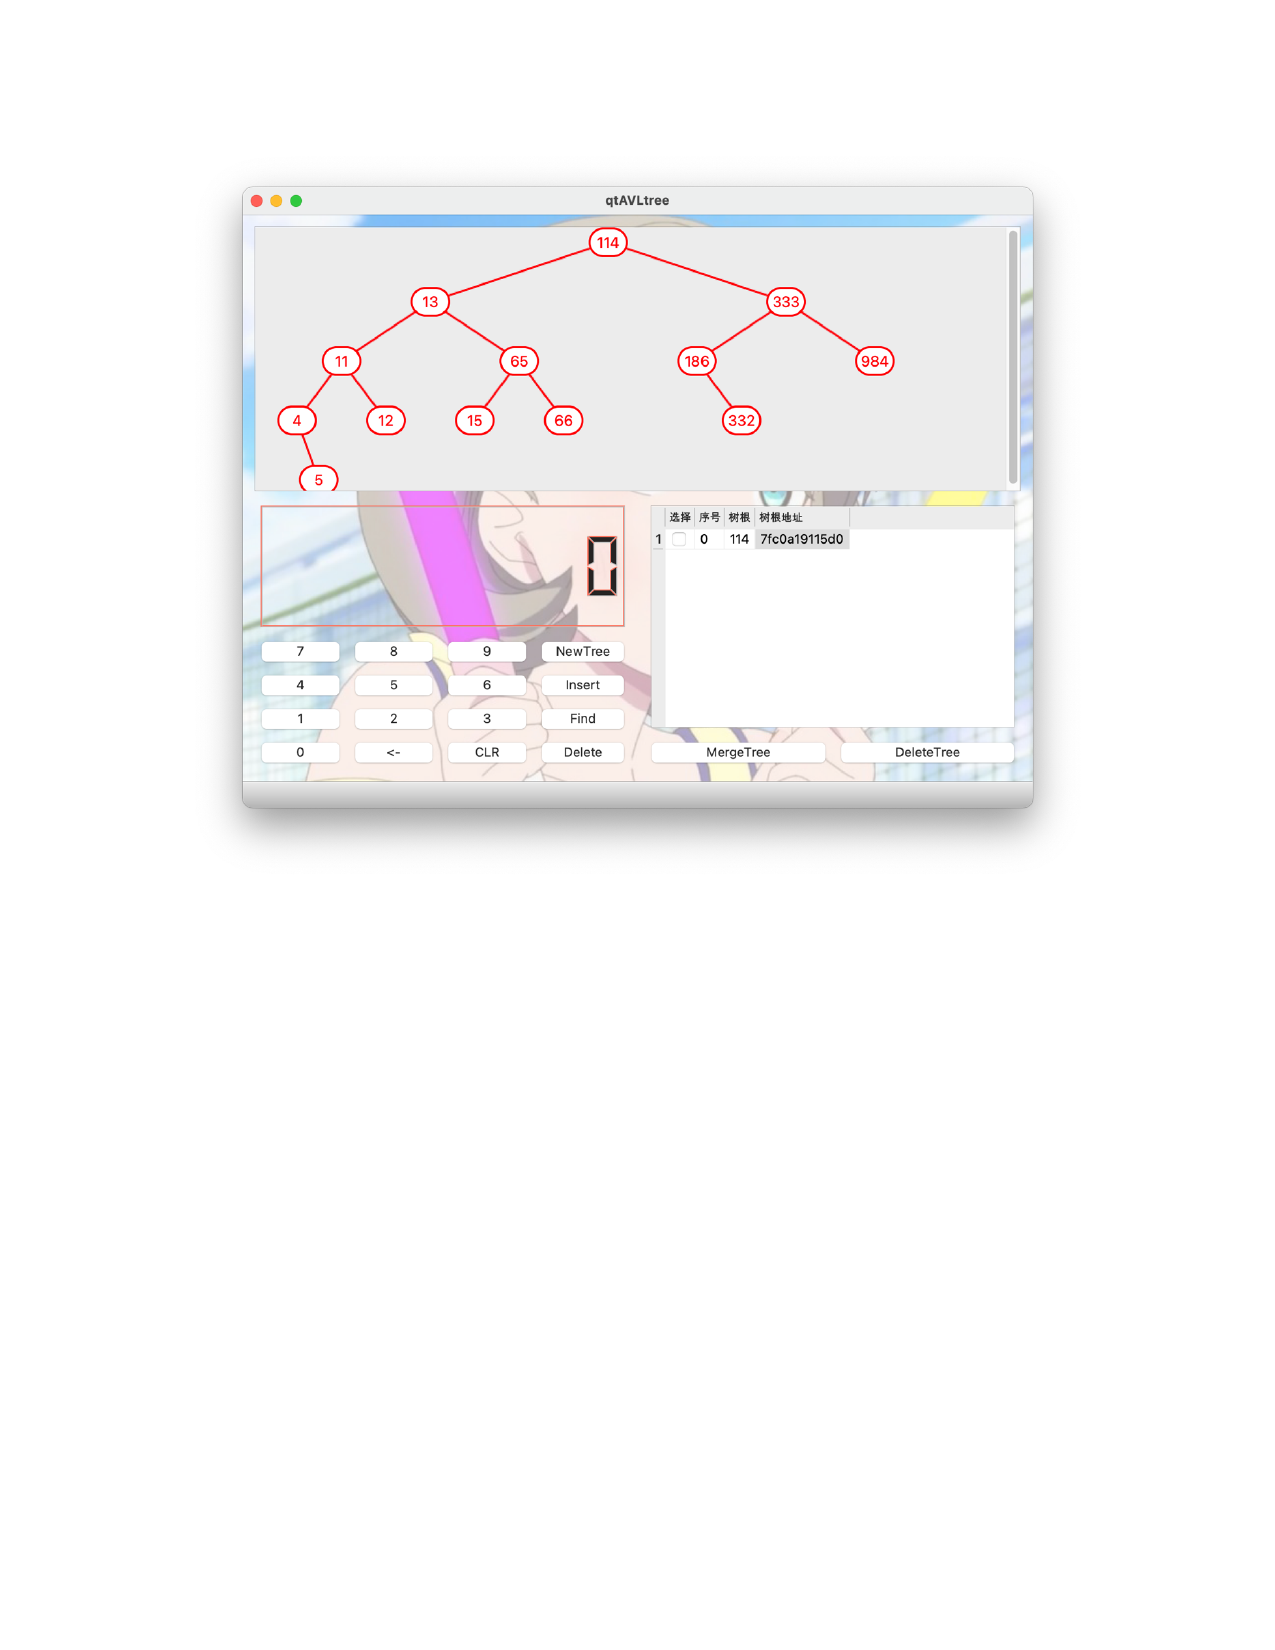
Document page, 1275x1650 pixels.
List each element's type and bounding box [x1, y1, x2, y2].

picture [187, 150, 1088, 881]
